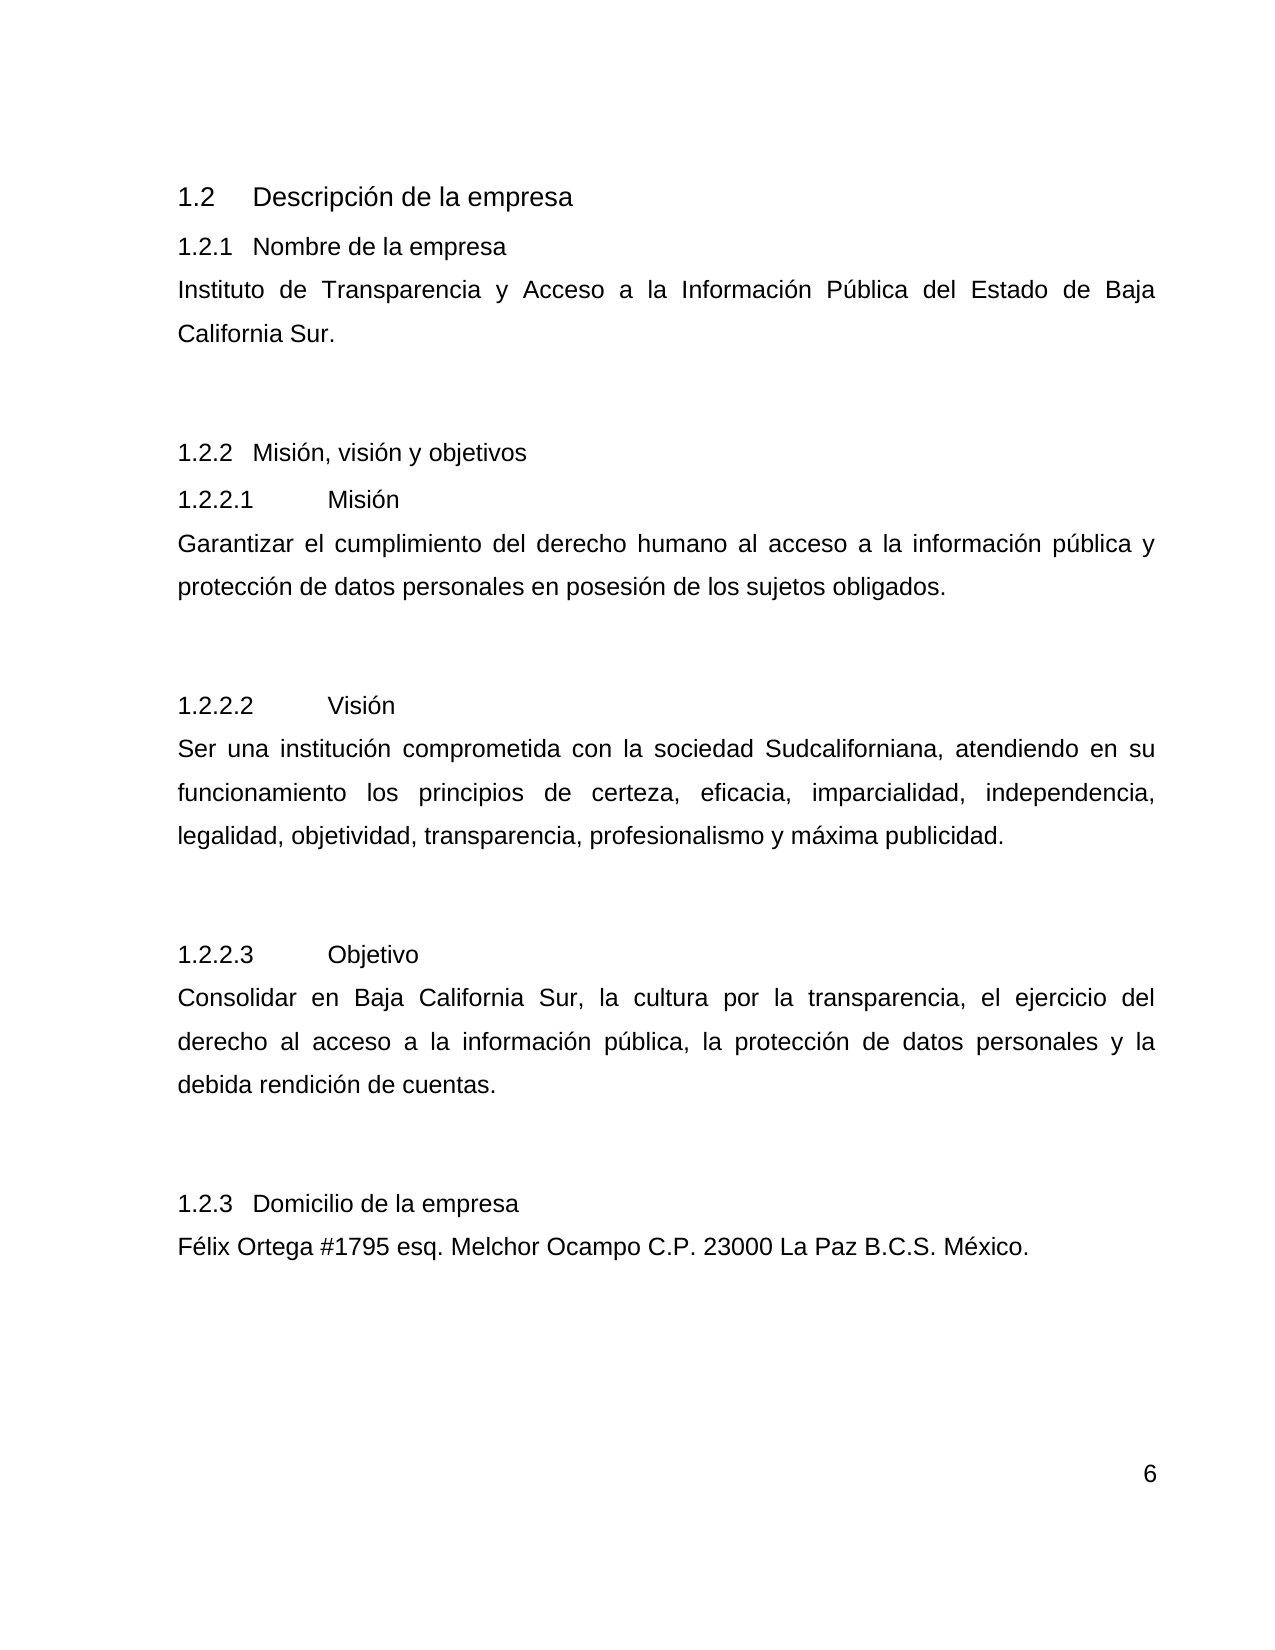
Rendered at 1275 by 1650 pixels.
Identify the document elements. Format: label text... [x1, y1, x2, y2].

subtitle 1.2.2.1 Misión [177, 486, 1157, 514]
subtitle 1.2 Descripción de la empresa [177, 181, 1157, 213]
text Consolidar en Baja California Sur, la cultura por la transparencia, el ejercicio del derecho al acceso a la información pública, la protección de datos personales y la debida rendición de cuentas. [177, 983, 1157, 1098]
text Ser una institución comprometida con la sociedad Sudcaliforniana, atendiendo en su funcionamiento los principios de certeza, eficacia, imparcialidad, independencia, legalidad, objetividad, transparencia, profesionalismo y máxima publicidad. [177, 734, 1157, 849]
text Félix Ortega #1795 esq. Melchor Ocampo C.P. 23000 La Paz B.C.S. México. [177, 1232, 1157, 1261]
text Garantizar el cumplimiento del derecho humano al acceso a la información pública y protección de datos personales en posesión de los sujetos obligados. [177, 529, 1157, 601]
text Instituto de Transparencia y Acceso a la Información Pública del Estado de Baja California Sur. [177, 276, 1157, 347]
subtitle 1.2.3 Domicilio de la empresa [177, 1189, 1157, 1218]
subtitle 1.2.2.3 Objetivo [177, 940, 1157, 969]
subtitle 1.2.2.2 Visión [177, 691, 1157, 720]
subtitle 1.2.1 Nombre de la empresa [177, 232, 1157, 261]
subtitle 1.2.2 Misión, visión y objetivos [177, 438, 1157, 467]
